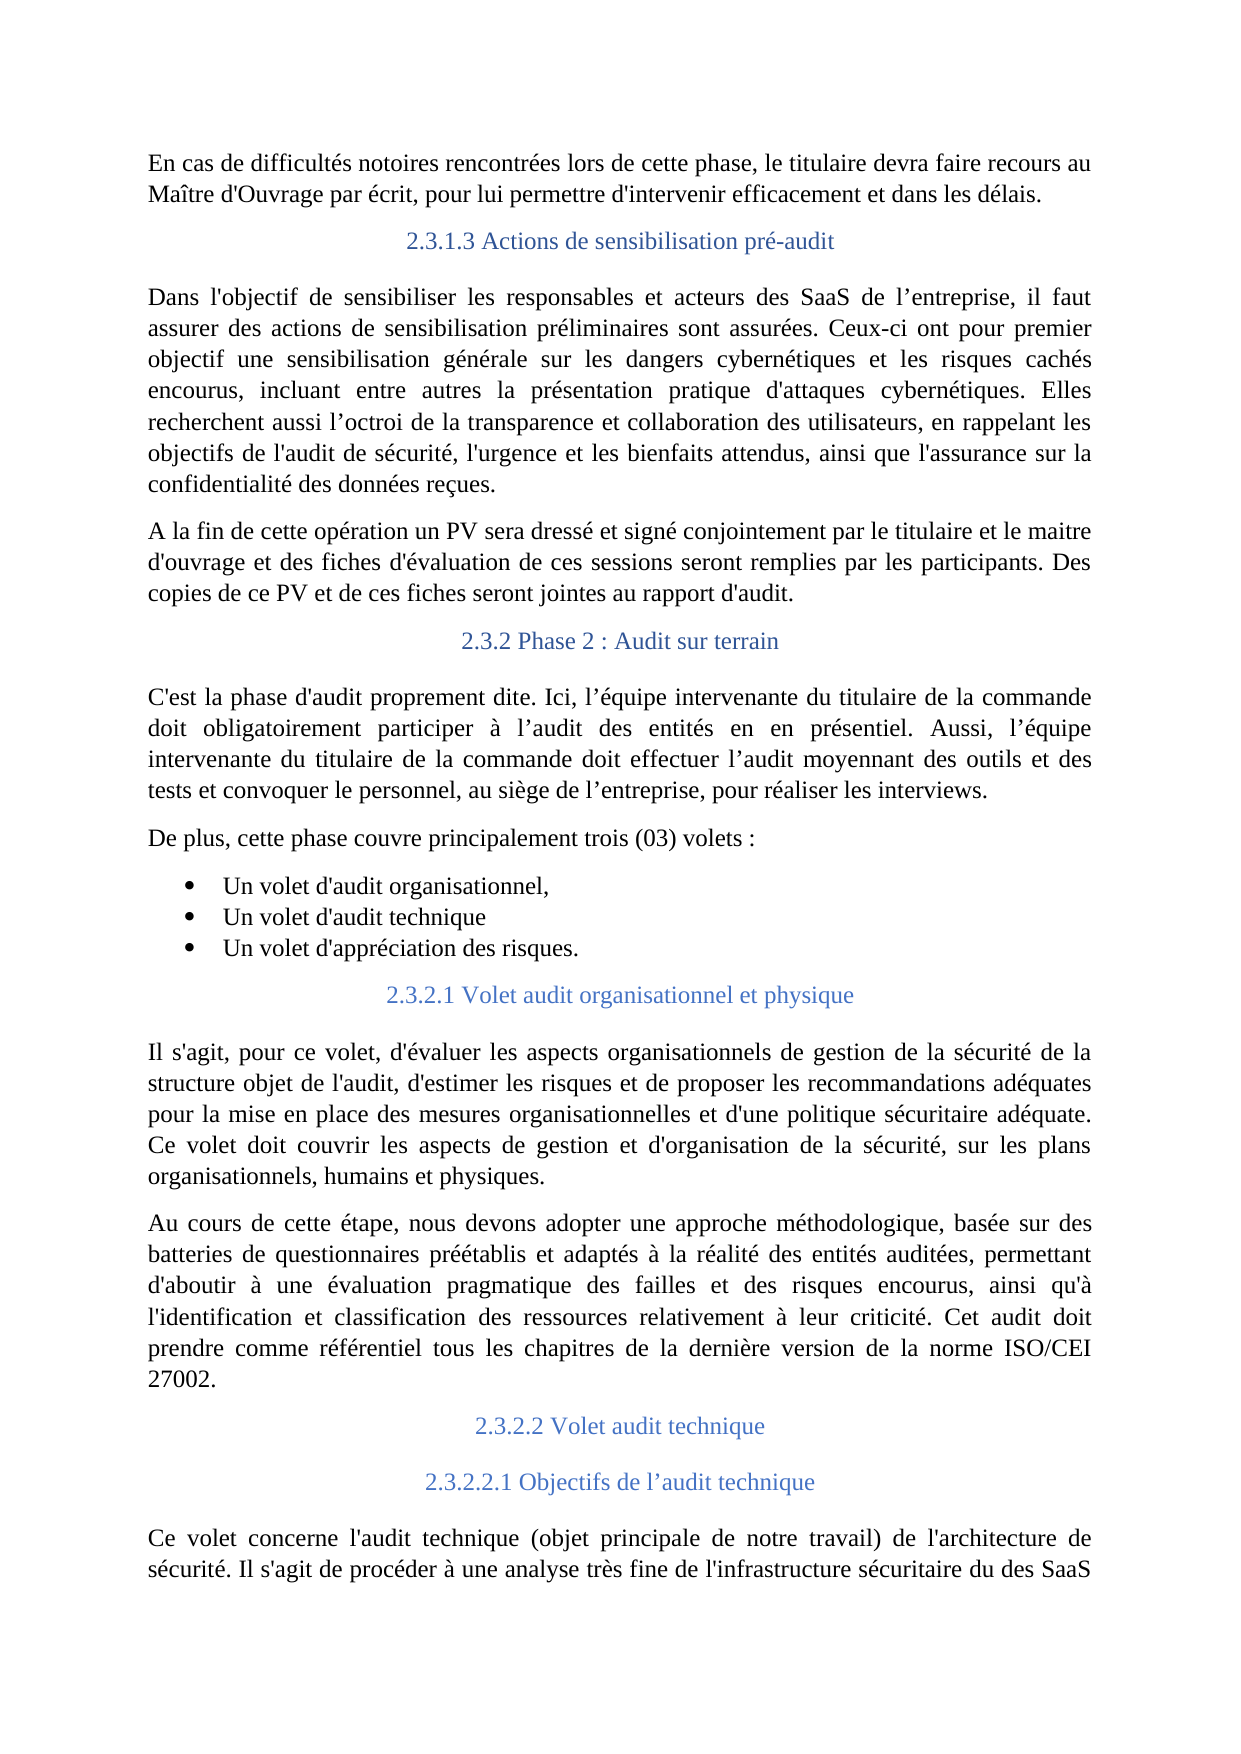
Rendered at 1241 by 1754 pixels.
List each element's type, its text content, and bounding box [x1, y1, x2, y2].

text De plus, cette phase couvre principalement trois (03) volets : [148, 823, 1093, 852]
text Il s'agit, pour ce volet, d'évaluer les aspects organisationnels de gestion de la sécurité de la structure objet de l'audit, d'estimer les risques et de proposer les recommandations adéquates pour la mise en place des mesures organisationnelles et d'une politique sécuritaire adéquate. Ce volet doit couvrir les aspects de gestion et d'organisation de la sécurité, sur les plans organisationnels, humains et physiques. [148, 1037, 1093, 1189]
subtitle 2.3.2 Phase 2 : Audit sur terrain [148, 626, 1093, 655]
subtitle 2.3.1.3 Actions de sensibilisation pré-audit [148, 226, 1093, 255]
text Dans l'objectif de sensibiliser les responsables et acteurs des SaaS de l’entreprise, il faut assurer des actions de sensibilisation préliminaires sont assurées. Ceux-ci ont pour premier objectif une sensibilisation générale sur les dangers cybernétiques et les risques cachés encourus, incluant entre autres la présentation pratique d'attaques cybernétiques. Elles recherchent aussi l’octroi de la transparence et collaboration des utilisateurs, en rappelant les objectifs de l'audit de sécurité, l'urgence et les bienfaits attendus, ainsi que l'assurance sur la confidentialité des données reçues. [148, 282, 1093, 497]
text Au cours de cette étape, nous devons adopter une approche méthodologique, basée sur des batteries de questionnaires préétablis et adaptés à la réalité des entités auditées, permettant d'aboutir à une évaluation pragmatique des failles et des risques encourus, ainsi qu'à l'identification et classification des ressources relativement à leur criticité. Cet audit doit prendre comme référentiel tous les chapitres de la dernière version de la norme ISO/CEI 27002. [148, 1208, 1093, 1392]
subtitle 2.3.2.2 Volet audit technique [148, 1411, 1093, 1440]
text C'est la phase d'audit proprement dite. Ici, l’équipe intervenante du titulaire de la commande doit obligatoirement participer à l’audit des entités en en présentiel. Aussi, l’équipe intervenante du titulaire de la commande doit effectuer l’audit moyennant des outils et des tests et convoquer le personnel, au siège de l’entreprise, pour réaliser les interviews. [148, 682, 1093, 804]
subtitle 2.3.2.2.1 Objectifs de l’audit technique [148, 1467, 1093, 1496]
list Un volet d'appréciation des risques. [185, 933, 1093, 962]
text A la fin de cette opération un PV sera dressé et signé conjointement par le titulaire et le maitre d'ouvrage et des fiches d'évaluation de ces sessions seront remplies par les participants. Des copies de ce PV et de ces fiches seront jointes au rapport d'audit. [148, 516, 1093, 607]
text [148, 1523, 1093, 1583]
subtitle 2.3.2.1 Volet audit organisationnel et physique [148, 981, 1093, 1009]
text En cas de difficultés notoires rencontrées lors de cette phase, le titulaire devra faire recours au Maître d'Ouvrage par écrit, pour lui permettre d'intervenir efficacement et dans les délais. [148, 148, 1093, 207]
list Un volet d'audit technique [185, 902, 1093, 931]
list Un volet d'audit organisationnel, [185, 871, 1093, 899]
